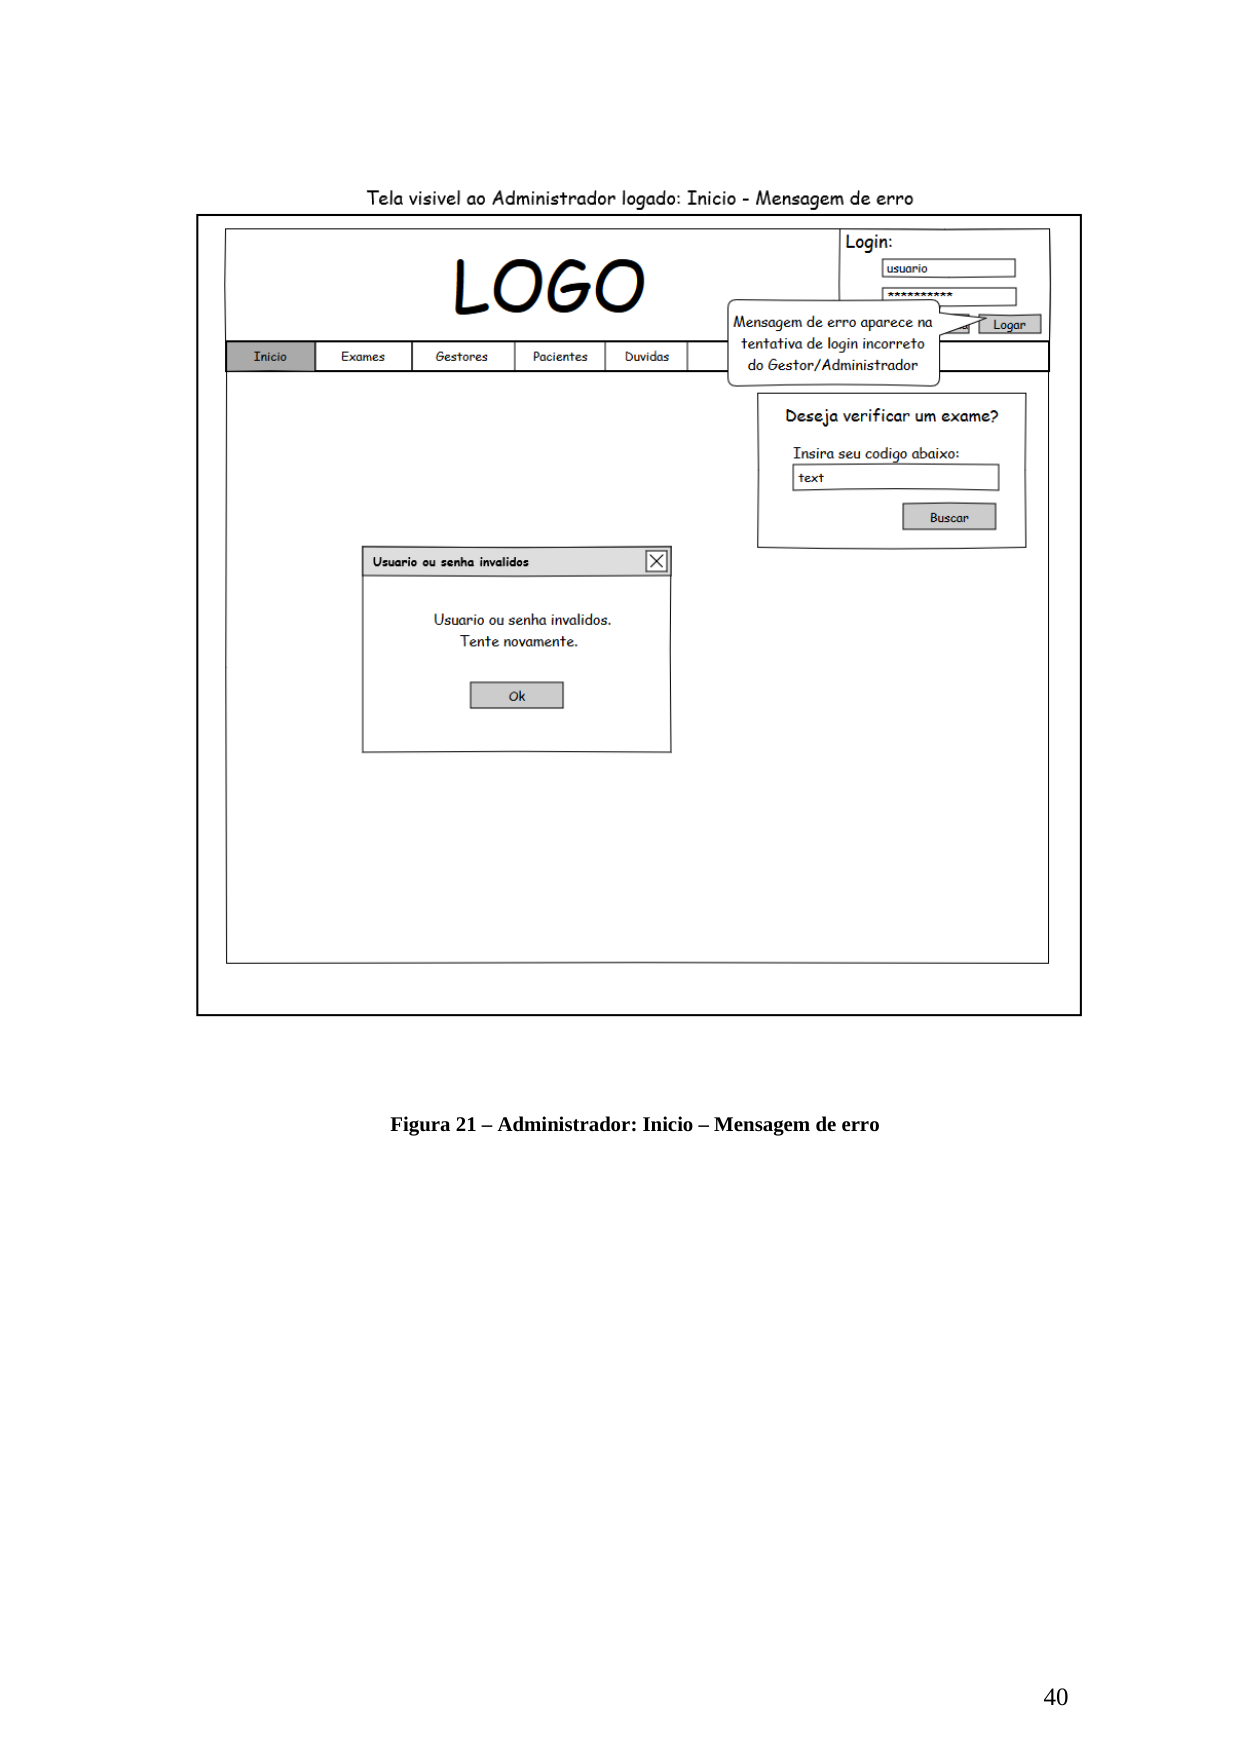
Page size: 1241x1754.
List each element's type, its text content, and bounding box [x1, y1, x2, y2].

text Figura – Administrador: Inicio – Mensagem de erro [148, 1112, 1122, 1136]
picture [147, 177, 1122, 1085]
